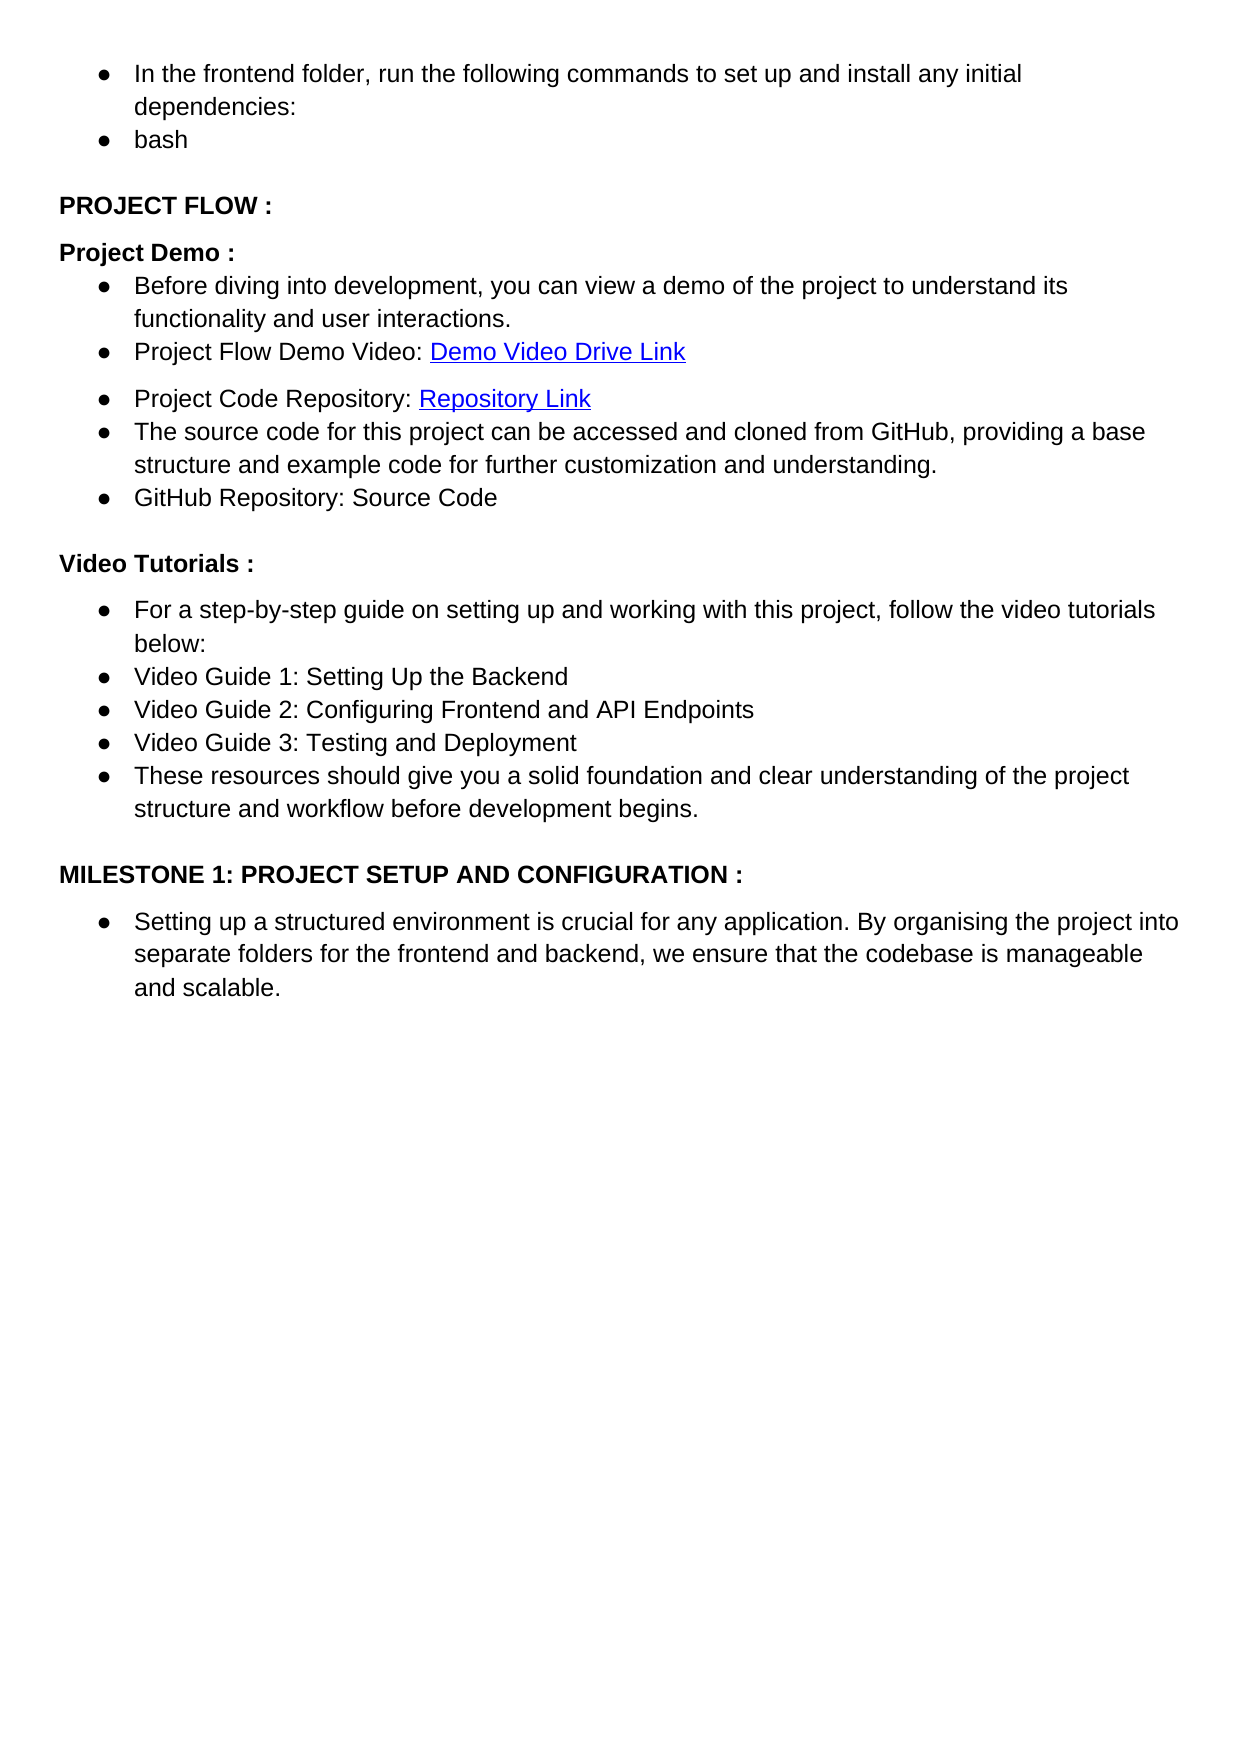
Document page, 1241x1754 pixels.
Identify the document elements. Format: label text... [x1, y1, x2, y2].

text PROJECT FLOW : [59, 191, 1181, 220]
text MILESTONE 1: PROJECT SETUP AND CONFIGURATION : [59, 860, 1181, 888]
list Project Flow Demo Video: Demo Video Drive Link [96, 337, 1181, 366]
list Video Guide 1: Setting Up the Backend [96, 662, 1181, 690]
list Before diving into development, you can view a demo of the project to understand its functionality and user interactions. [96, 271, 1181, 333]
list bash [96, 125, 1181, 154]
list Video Guide 2: Configuring Frontend and API Endpoints [96, 694, 1181, 723]
list Project Code Repository: Repository Link [96, 384, 1181, 412]
list These resources should give you a solid foundation and clear understanding of the project structure and workflow before development begins. [96, 761, 1181, 822]
list The source code for this project can be accessed and cloned from GitHub, providing a base structure and example code for further customization and understanding. [96, 417, 1181, 478]
list GitHub Repository: Source Code [96, 483, 1181, 511]
list Setting up a structured environment is crucial for any application. By organising the project into separate folders for the frontend and backend, we ensure that the codebase is manageable and scalable. [96, 906, 1181, 1001]
list Video Guide 3: Testing and Deployment [96, 728, 1181, 756]
list For a step-by-step guide on setting up and working with this project, follow the video tutorials below: [96, 596, 1181, 657]
text Video Tutorials : [59, 549, 1181, 577]
text Project Demo : [59, 238, 1181, 267]
list In the frontend folder, run the following commands to set up and install any initial dependencies: [96, 59, 1181, 121]
